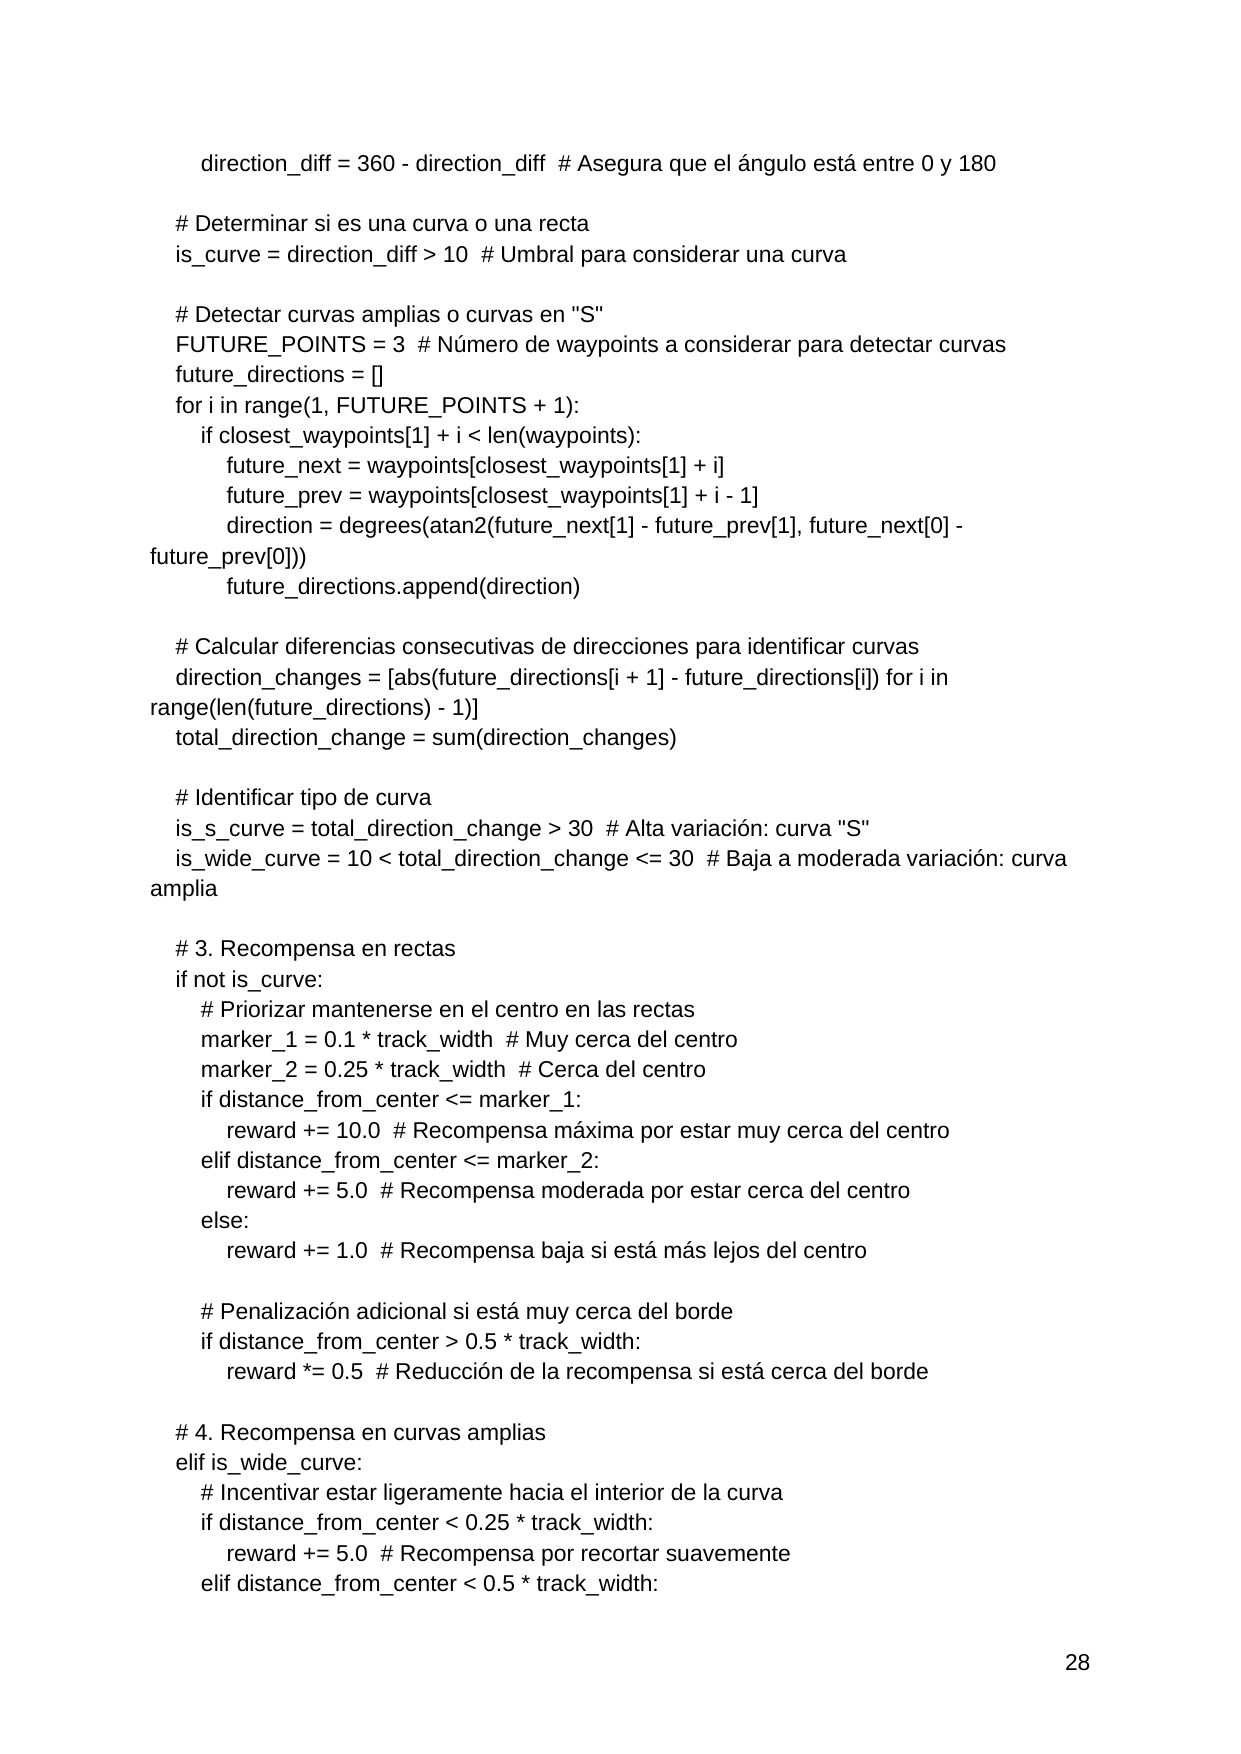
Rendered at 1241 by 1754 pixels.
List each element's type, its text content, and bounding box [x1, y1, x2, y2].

text elif distance_from_center < 0.5 * track_width: [150, 1570, 1090, 1596]
text # 4. Recompensa en curvas amplias [150, 1419, 1090, 1445]
text future_directions = [] [150, 361, 1090, 388]
text direction_changes = [abs(future_directions[i + 1] - future_directions[i]) for i in range(len(future_directions) - 1)] [150, 663, 1090, 720]
text marker_2 = 0.25 * track_width # Cerca del centro [150, 1056, 1090, 1083]
text # Calcular diferencias consecutivas de direcciones para identificar curvas [150, 633, 1090, 660]
text # Determinar si es una curva o una recta [150, 210, 1090, 237]
text for i in range(1, FUTURE_POINTS + 1): [150, 392, 1090, 418]
text elif distance_from_center <= marker_2: [150, 1147, 1090, 1173]
text future_directions.append(direction) [150, 573, 1090, 599]
text reward *= 0.5 # Reducción de la recompensa si está cerca del borde [150, 1358, 1090, 1385]
text FUTURE_POINTS = 3 # Número de waypoints a considerar para detectar curvas [150, 331, 1090, 358]
text elif is_wide_curve: [150, 1449, 1090, 1475]
text # Penalización adicional si está muy cerca del borde [150, 1298, 1090, 1324]
text is_s_curve = total_direction_change > 30 # Alta variación: curva "S" [150, 814, 1090, 841]
text total_direction_change = sum(direction_changes) [150, 724, 1090, 750]
text reward += 10.0 # Recompensa máxima por estar muy cerca del centro [150, 1117, 1090, 1143]
text if distance_from_center <= marker_1: [150, 1086, 1090, 1113]
text # Identificar tipo de curva [150, 784, 1090, 811]
text if closest_waypoints[1] + i < len(waypoints): [150, 422, 1090, 448]
text is_wide_curve = 10 < total_direction_change <= 30 # Baja a moderada variación: curva amplia [150, 845, 1090, 901]
text # Incentivar estar ligeramente hacia el interior de la curva [150, 1479, 1090, 1506]
text future_next = waypoints[closest_waypoints[1] + i] [150, 452, 1090, 478]
text else: [150, 1207, 1090, 1234]
text direction = degrees(atan2(future_next[1] - future_prev[1], future_next[0] - future_prev[0])) [150, 512, 1090, 569]
text marker_1 = 0.1 * track_width # Muy cerca del centro [150, 1026, 1090, 1052]
text future_prev = waypoints[closest_waypoints[1] + i - 1] [150, 482, 1090, 509]
text if distance_from_center < 0.25 * track_width: [150, 1509, 1090, 1536]
text reward += 5.0 # Recompensa moderada por estar cerca del centro [150, 1177, 1090, 1203]
text reward += 1.0 # Recompensa baja si está más lejos del centro [150, 1237, 1090, 1264]
text reward += 5.0 # Recompensa por recortar suavemente [150, 1539, 1090, 1566]
text direction_diff = 360 - direction_diff # Asegura que el ángulo está entre 0 y 180 [150, 150, 1090, 176]
text # Detectar curvas amplias o curvas en "S" [150, 301, 1090, 327]
text if distance_from_center > 0.5 * track_width: [150, 1328, 1090, 1354]
text if not is_curve: [150, 966, 1090, 992]
text # Priorizar mantenerse en el centro en las rectas [150, 996, 1090, 1022]
text # 3. Recompensa en rectas [150, 935, 1090, 962]
text is_curve = direction_diff > 10 # Umbral para considerar una curva [150, 241, 1090, 267]
